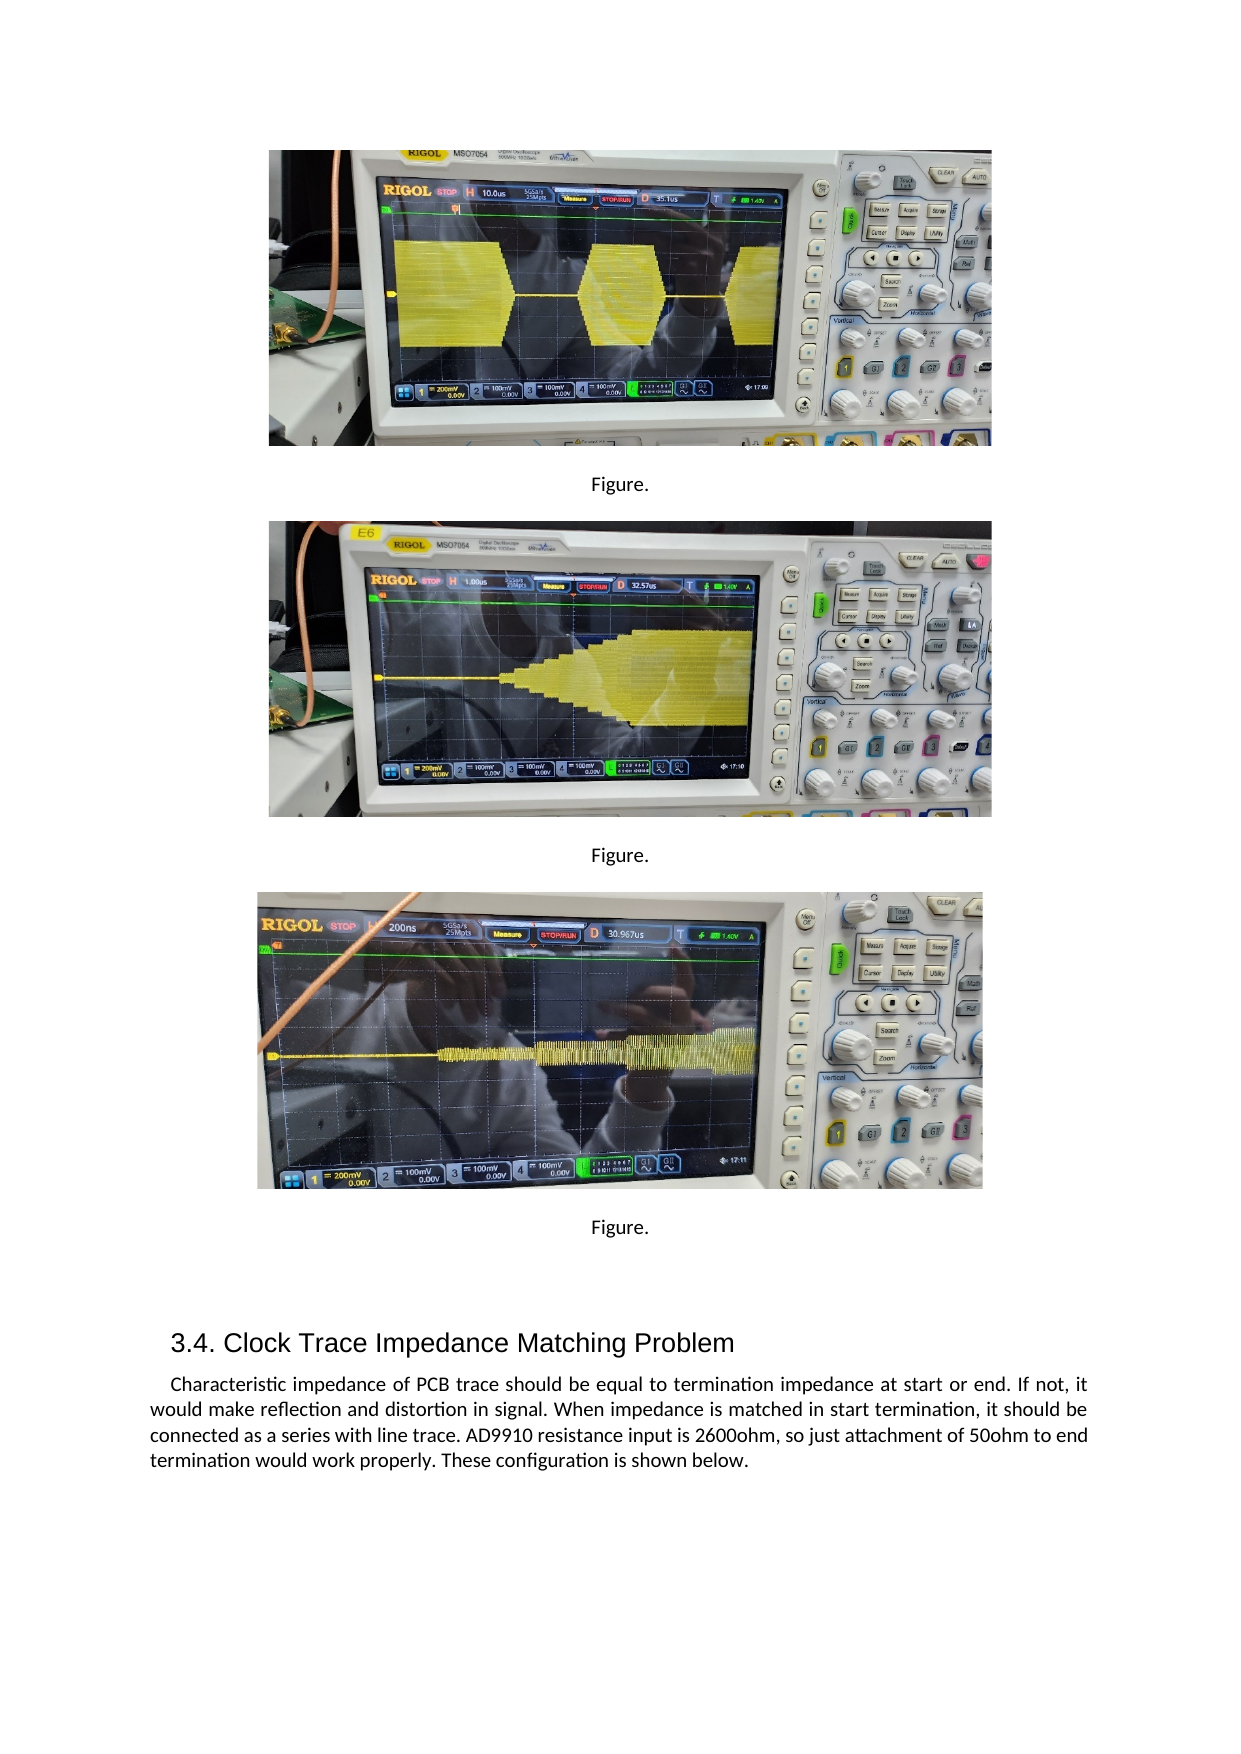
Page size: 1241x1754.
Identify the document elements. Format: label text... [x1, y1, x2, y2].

subtitle 3.4. Clock Trace Impedance Matching Problem [150, 1327, 1090, 1359]
text Figure. [150, 842, 1090, 867]
text Figure. [150, 1214, 1090, 1239]
text Figure. [150, 471, 1090, 496]
picture [268, 150, 992, 446]
text Characteristic impedance of PCB trace should be equal to termination impedance at start or end. If not, it would make reflection and distortion in signal. When impedance is matched in start termination, it should be connected as a series with line trace. AD9910 resistance input is 2600ohm, so just attachment of 50ohm to end termination would work properly. These configuration is shown below. [150, 1371, 1090, 1473]
picture [257, 892, 983, 1189]
picture [268, 521, 992, 817]
